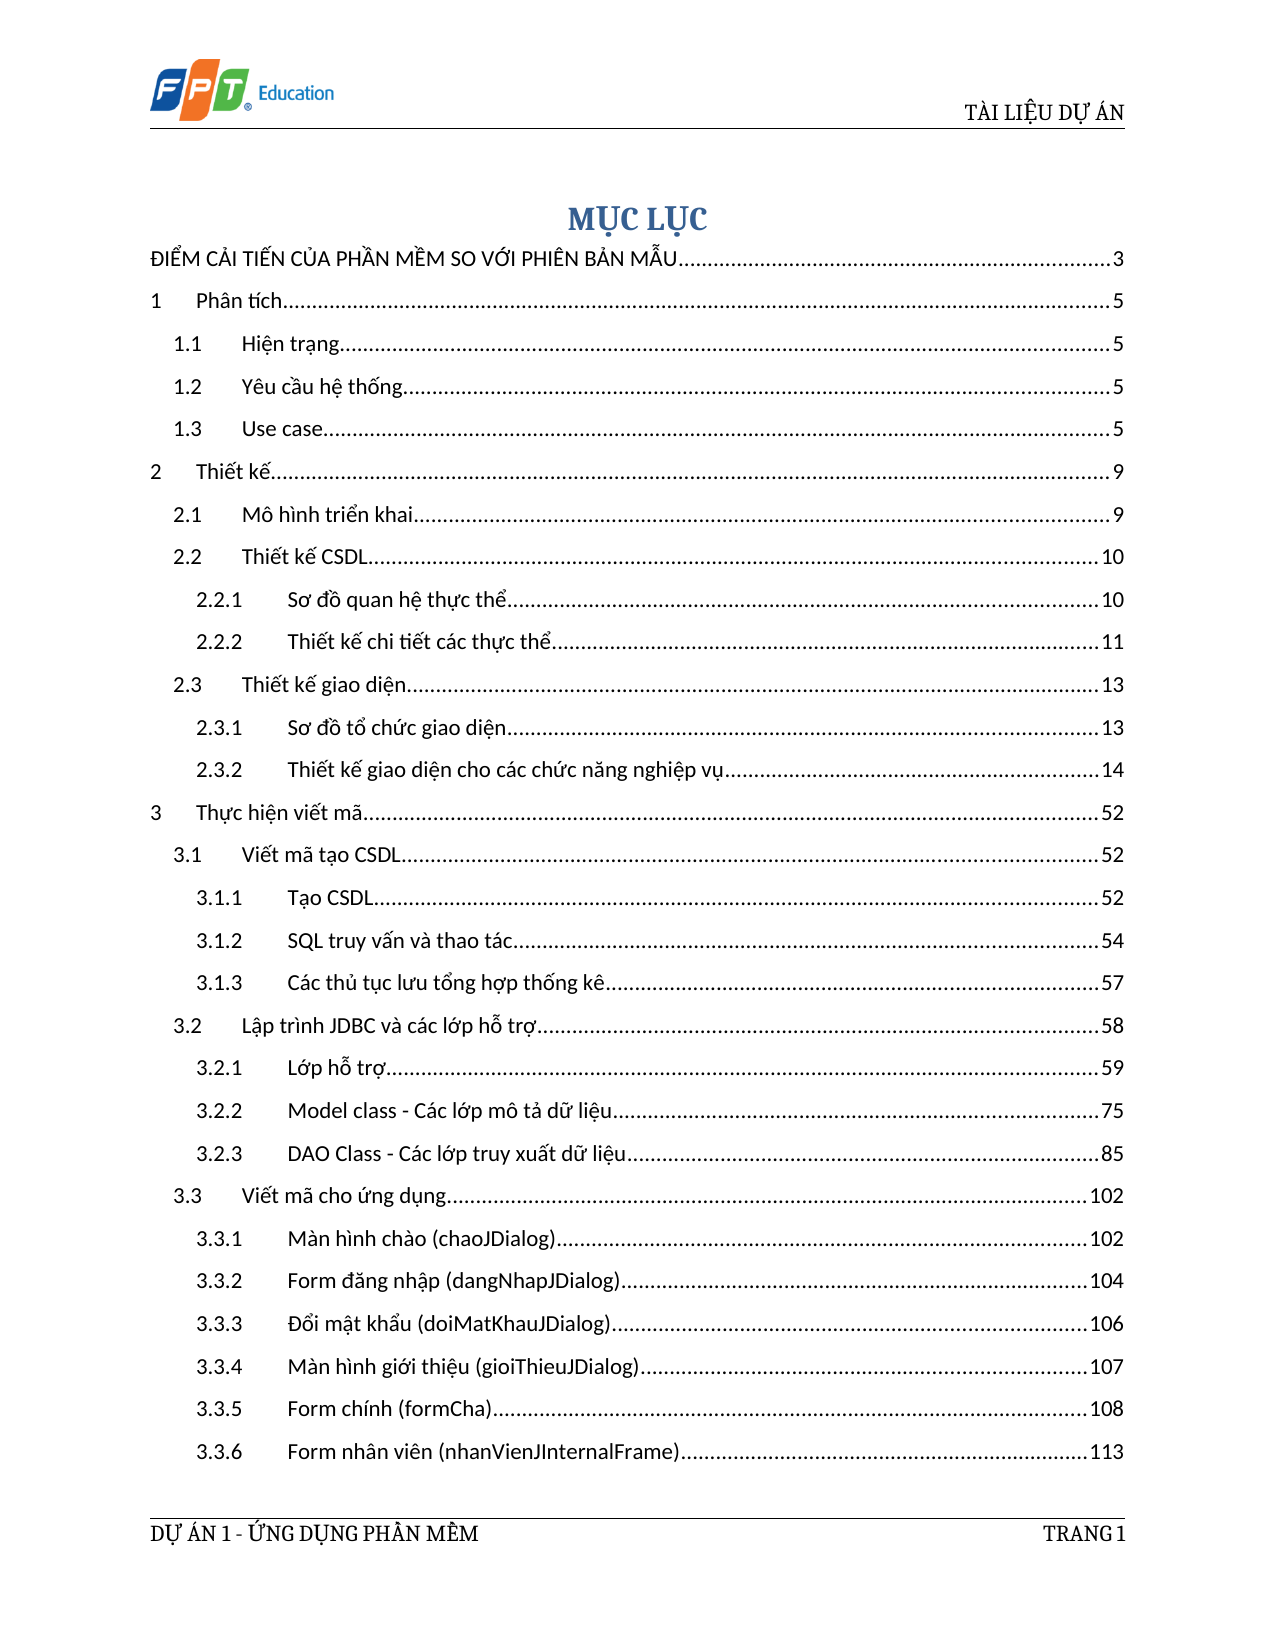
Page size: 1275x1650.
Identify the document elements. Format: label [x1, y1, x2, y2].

picture [150, 59, 336, 121]
